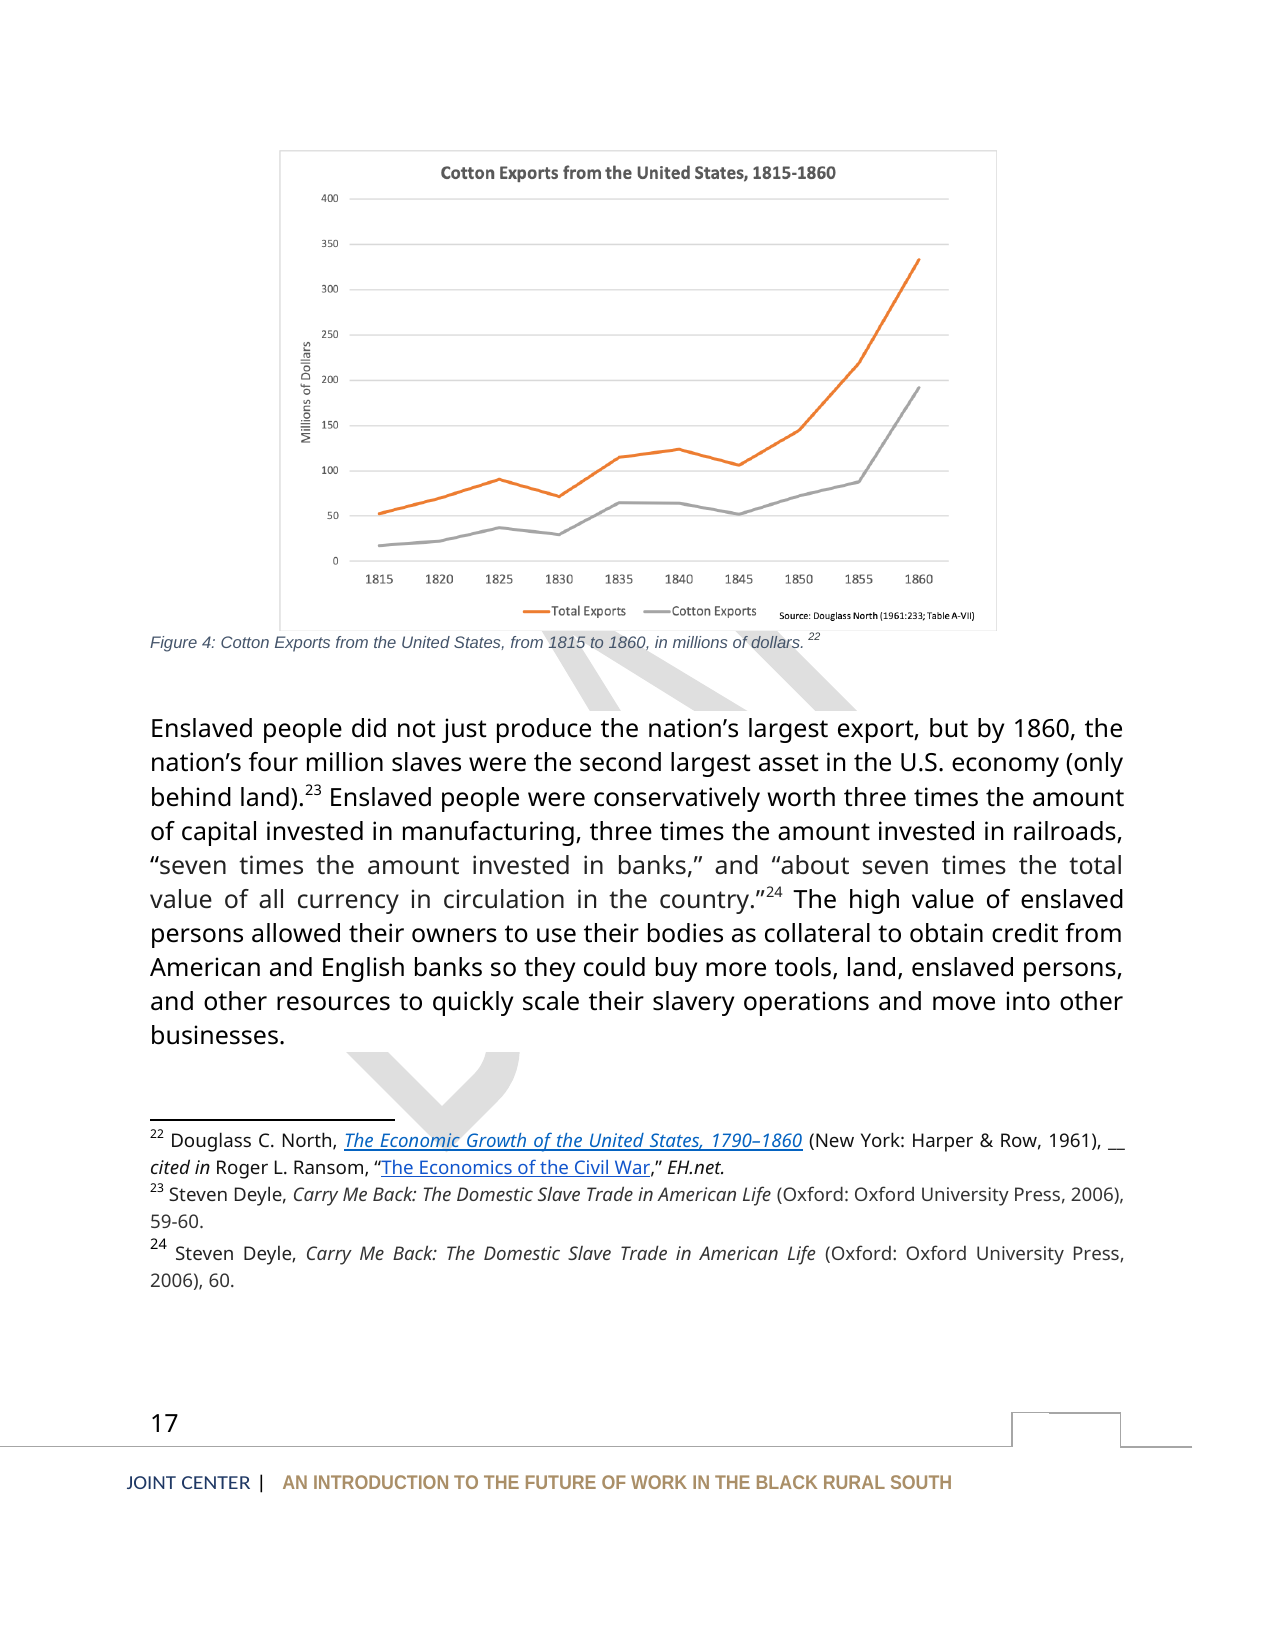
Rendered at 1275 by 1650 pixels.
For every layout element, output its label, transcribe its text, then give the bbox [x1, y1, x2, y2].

text Enslaved people did not just produce the nation’s largest export, but by 1860, the nation’s four million slaves were the second largest asset in the U.S. economy (only behind land). Enslaved people were conservatively worth three times the amount of capital invested in manufacturing, three times the amount invested in railroads, “seven times the amount invested in banks,” and “about seven times the total value of all currency in circulation in the country.” The high value of enslaved persons allowed their owners to use their bodies as collateral to obtain credit from American and English banks so they could buy more tools, land, enslaved persons, and other resources to quickly scale their slavery operations and move into other businesses. [150, 711, 1125, 881]
picture [278, 150, 997, 631]
text Figure 4: Cotton Exports from the United States, from 1815 to 1860, in millions of dollars. [150, 630, 1125, 652]
text Enslaved people did not just produce the nation’s largest export, but by 1860, the nation’s four million slaves were the second largest asset in the U.S. economy (only behind land). Enslaved people were conservatively worth three times the amount of capital invested in manufacturing, three times the amount invested in railroads, “seven times the amount invested in banks,” and “about seven times the total value of all currency in circulation in the country.” The high value of enslaved persons allowed their owners to use their bodies as collateral to obtain credit from American and English banks so they could buy more tools, land, enslaved persons, and other resources to quickly scale their slavery operations and move into other businesses. [150, 881, 1125, 1052]
